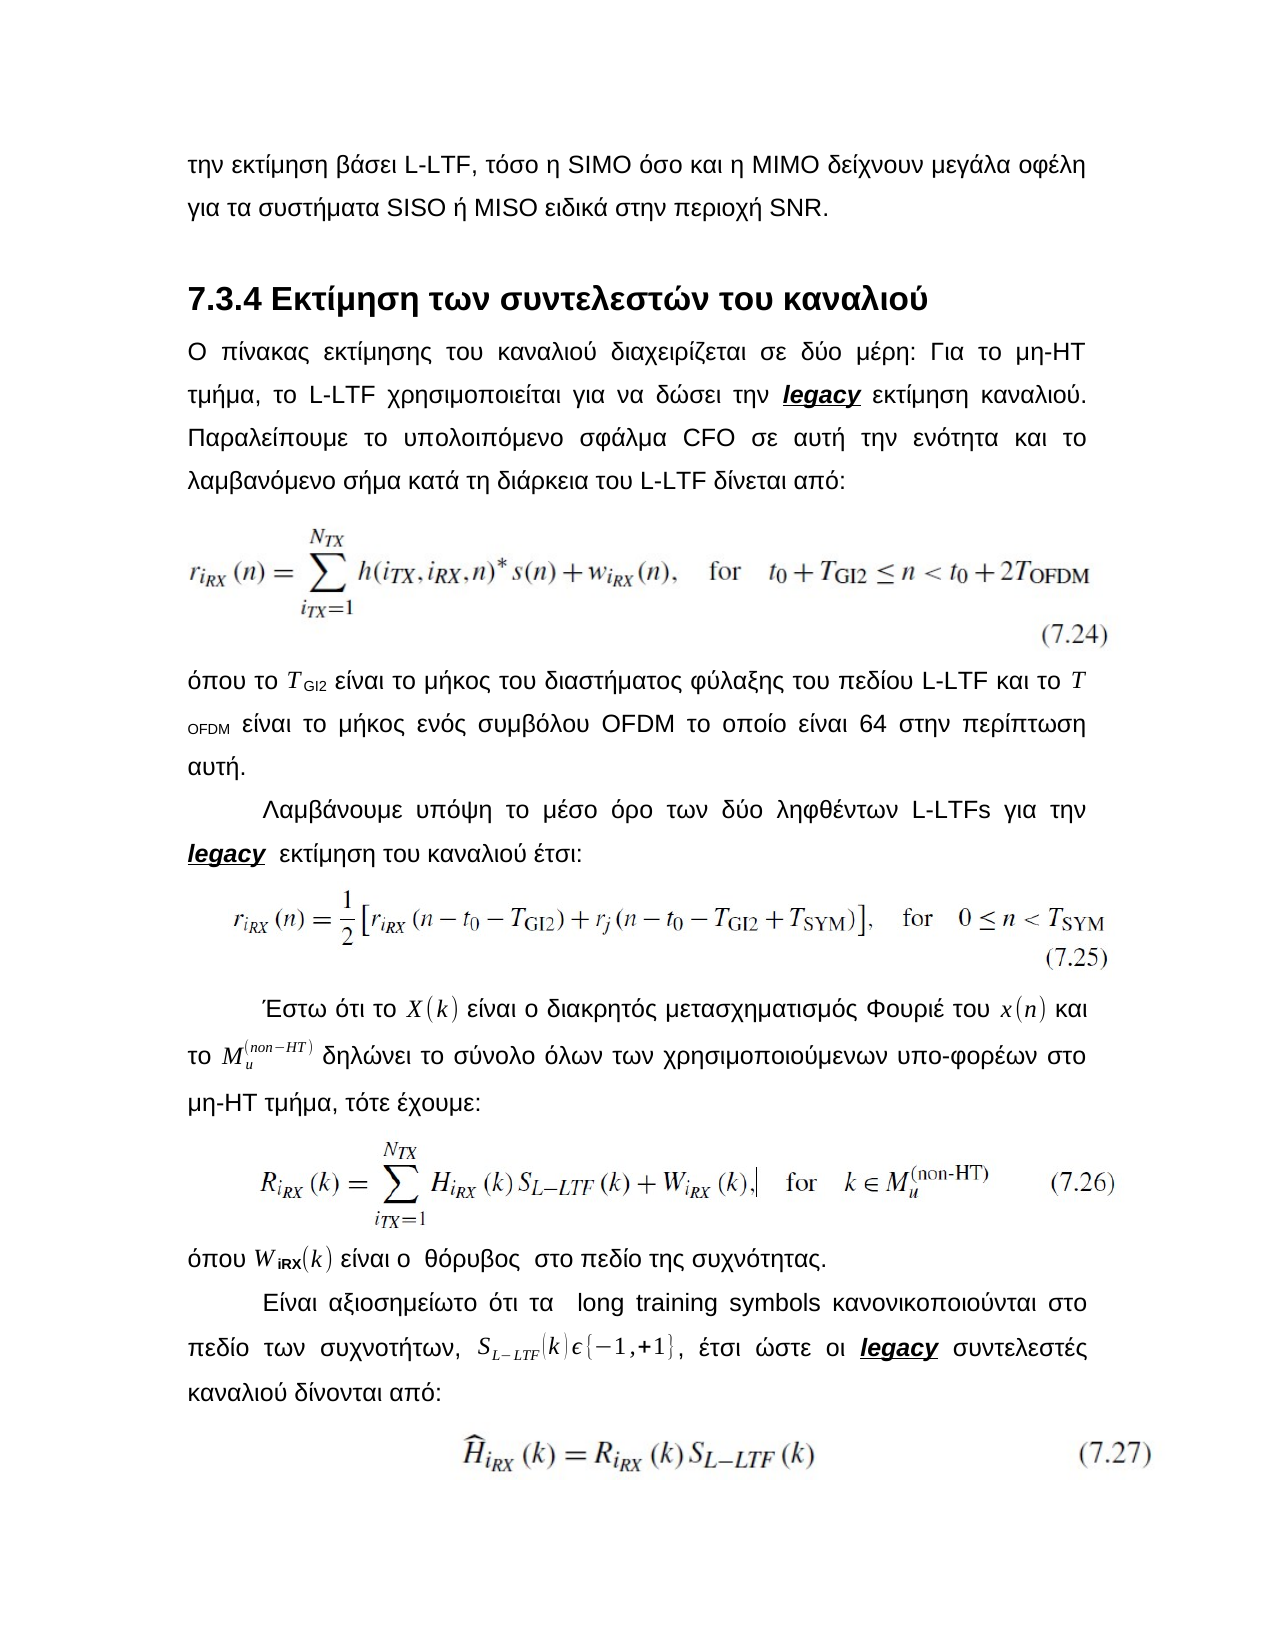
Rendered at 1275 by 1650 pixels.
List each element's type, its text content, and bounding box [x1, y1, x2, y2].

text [187, 150, 1087, 222]
text Είναι αξιοσημείωτο ότι τα long training symbols κανονικοποιούνται στο πεδίο των συχνοτήτων, , έτσι ώστε οι legacy συντελεστές καναλιoύ δίνονται από: [187, 1288, 1087, 1407]
text όπου το GI2 είναι το μήκος του διαστήματος φύλαξης του πεδίου L-LTF και το OFDM είναι το μήκος ενός συμβόλου OFDM το οποίο είναι 64 στην περίπτωση αυτή. [187, 666, 1087, 781]
picture [228, 881, 1199, 980]
picture [199, 1130, 1246, 1230]
text 7.3.4 Εκτίμηση των συντελεστών του καναλιού [187, 279, 1087, 318]
text Έστω ότι το είναι ο διακρητός μετασχηματισμός Φουριέ του και το δηλώνει το σύνολο όλων των χρησιμοποιούμενων υπο-φορέων στο μη-ΗΤ τμήμα, τότε έχουμε: [187, 994, 1087, 1116]
text όπου iRX είναι ο θόρυβος στο πεδίο της συχνότητας. [187, 1244, 1087, 1274]
text Λαμβάνουμε υπόψη το μέσο όρο των δύο ληφθέντων L-LTFs για την legacy εκτίμηση του καναλιού έτσι: [187, 796, 1087, 867]
picture [187, 1422, 1275, 1480]
text Ο πίνακας εκτίμησης του καναλιού διαχειρίζεται σε δύο μέρη: Για το μη-ΗΤ τμήμα, το L-LTF χρησιμοποιείται για να δώσει την legacy εκτίμηση καναλιού. Παραλείπουμε το υπoλοιπόμενο σφάλμα CFO σε αυτή την ενότητα και το λαμβανόμενο σήμα κατά τη διάρκεια του L-LTF δίνεται από: [187, 337, 1087, 495]
picture [187, 509, 1247, 653]
